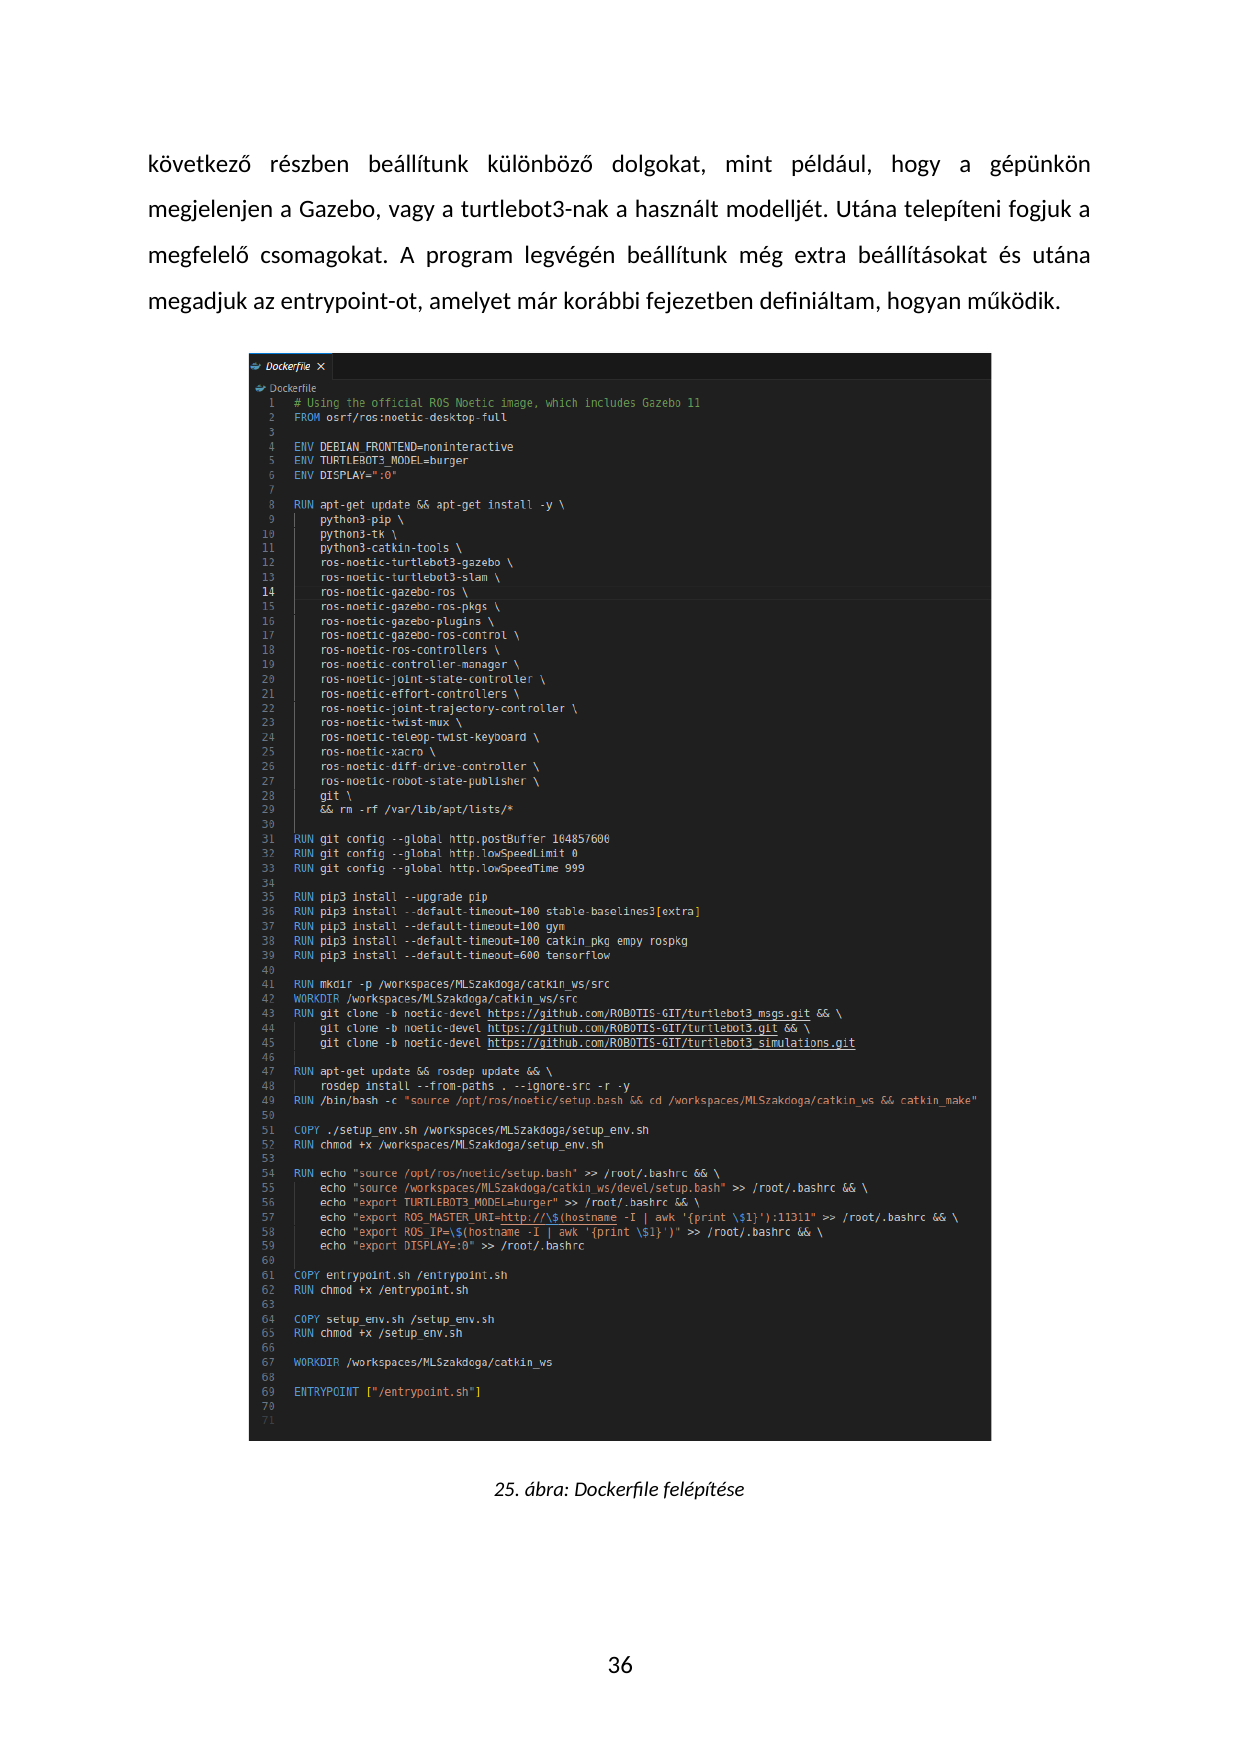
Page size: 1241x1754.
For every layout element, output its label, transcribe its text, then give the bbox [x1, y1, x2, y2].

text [148, 148, 1092, 315]
picture [248, 351, 992, 1441]
text 25. ábra: Dockerfile felépítése [148, 1477, 1092, 1502]
